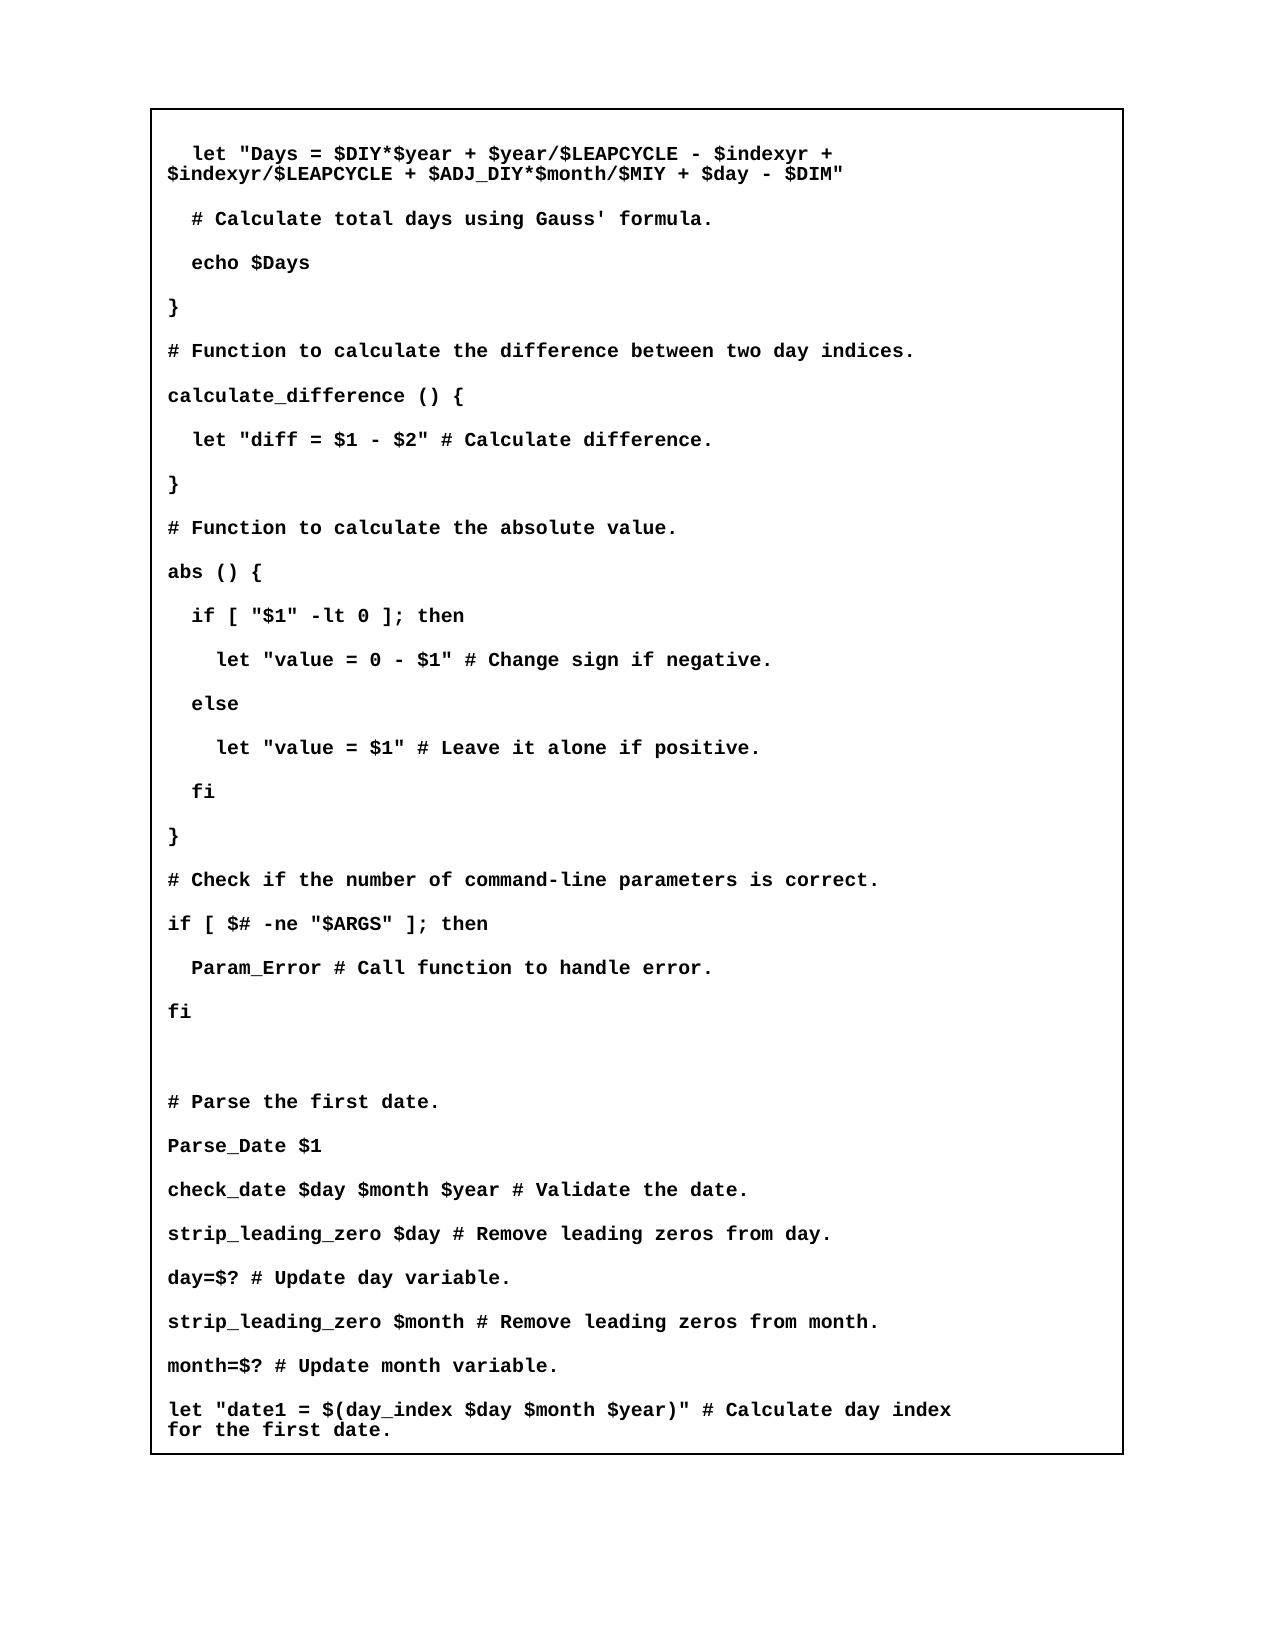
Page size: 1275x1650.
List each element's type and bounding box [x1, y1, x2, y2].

table_header [152, 110, 1122, 1453]
